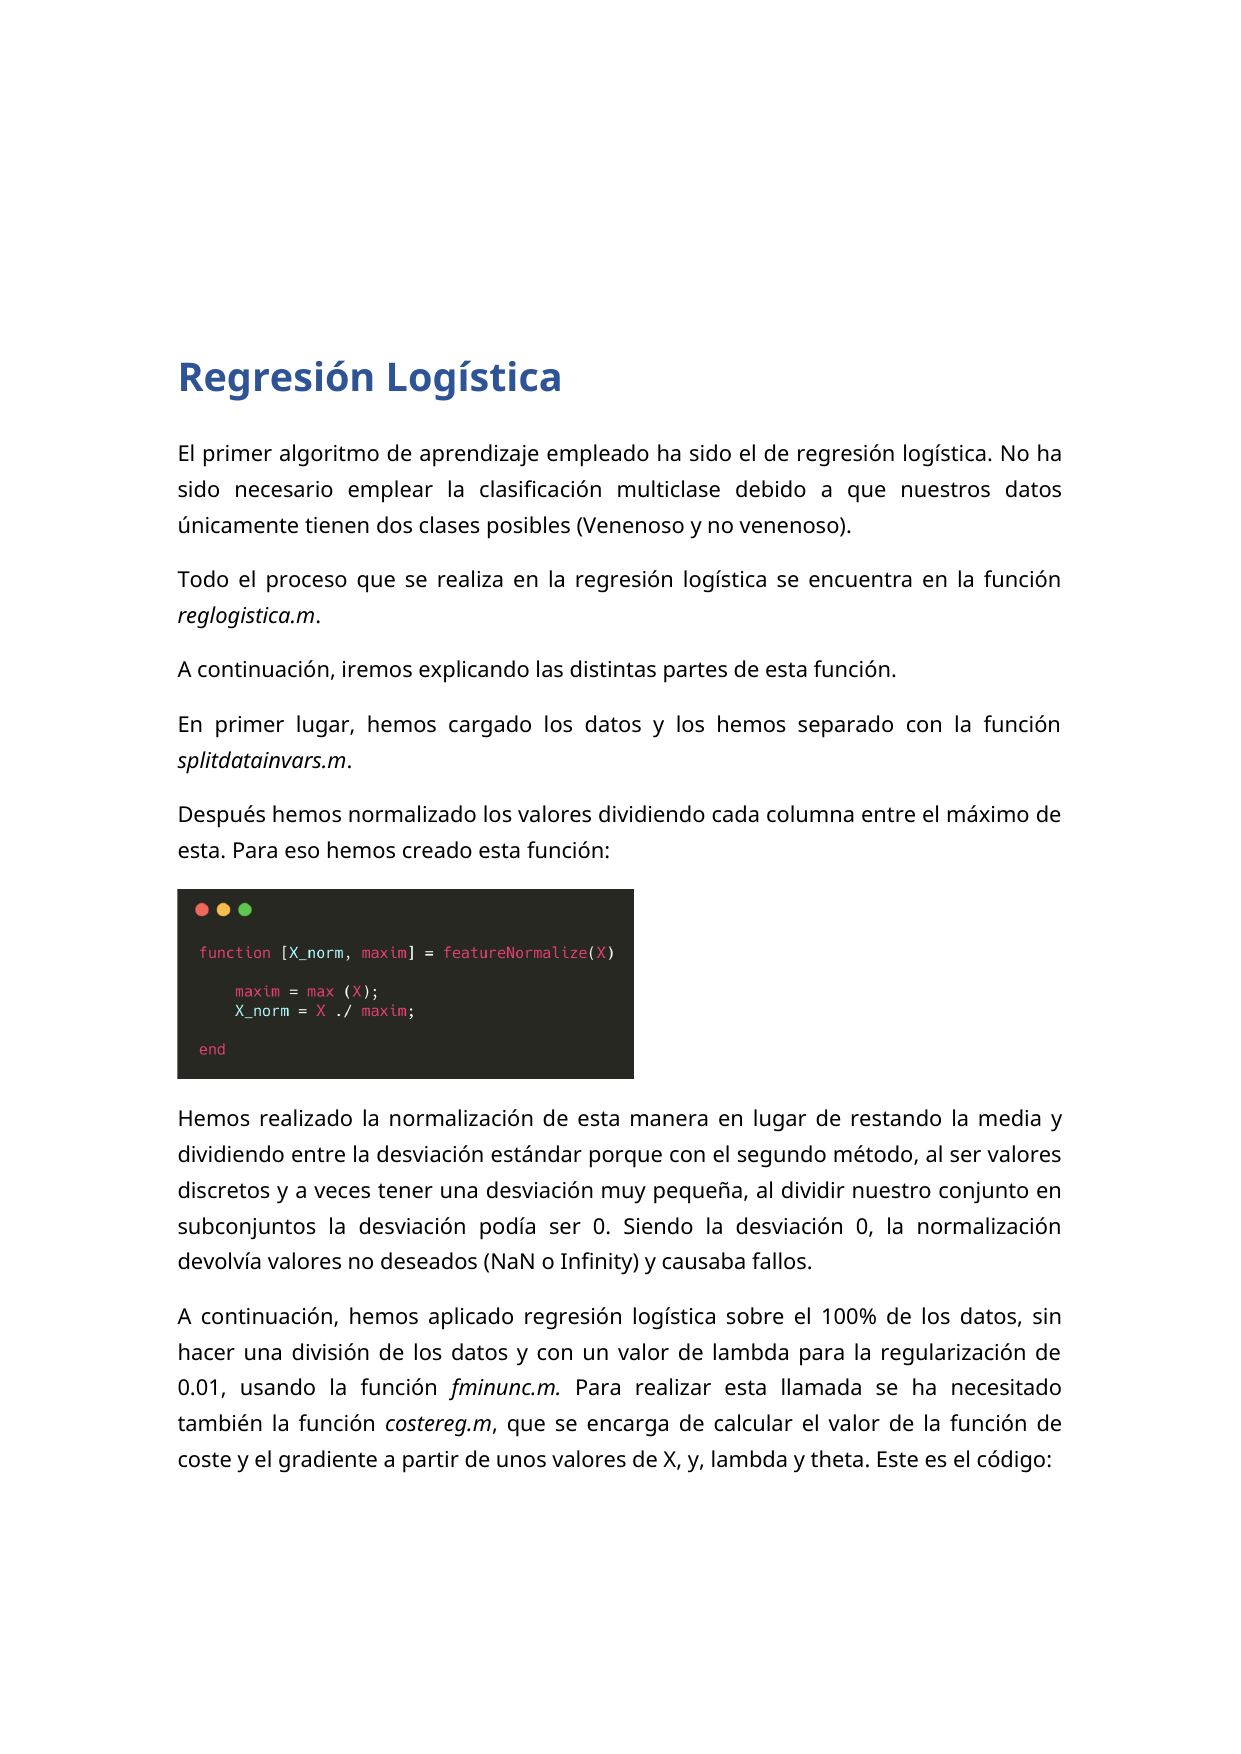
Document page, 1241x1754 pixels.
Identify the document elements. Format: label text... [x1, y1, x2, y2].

text Todo el proceso que se realiza en la regresión logística se encuentra en la función reglogistica.m. [177, 564, 1063, 630]
subtitle Regresión Logística [177, 349, 1063, 403]
text En primer lugar, hemos cargado los datos y los hemos separado con la función splitdatainvars.m. [177, 709, 1063, 774]
text A continuación, iremos explicando las distintas partes de esta función. [177, 654, 1063, 684]
picture [177, 889, 634, 1079]
text A continuación, hemos aplicado regresión logística sobre el 100% de los datos, sin hacer una división de los datos y con un valor de lambda para la regularización de 0.01, usando la función fminunc.m. Para realizar esta llamada se ha necesitado también la función costereg.m, que se encarga de calcular el valor de la función de coste y el gradiente a partir de unos valores de X, y, lambda y theta. Este es el código: [177, 1301, 1063, 1473]
text Después hemos normalizado los valores dividiendo cada columna entre el máximo de esta. Para eso hemos creado esta función: [177, 799, 1063, 864]
text Hemos realizado la normalización de esta manera en lugar de restando la media y dividiendo entre la desviación estándar porque con el segundo método, al ser valores discretos y a veces tener una desviación muy pequeña, al dividir nuestro conjunto en subconjuntos la desviación podía ser 0. Siendo la desviación 0, la normalización devolvía valores no deseados (NaN o Infinity) y causaba fallos. [177, 1103, 1063, 1276]
text El primer algoritmo de aprendizaje empleado ha sido el de regresión logística. No ha sido necesario emplear la clasificación multiclase debido a que nuestros datos únicamente tienen dos clases posibles (Venenoso y no venenoso). [177, 438, 1063, 539]
